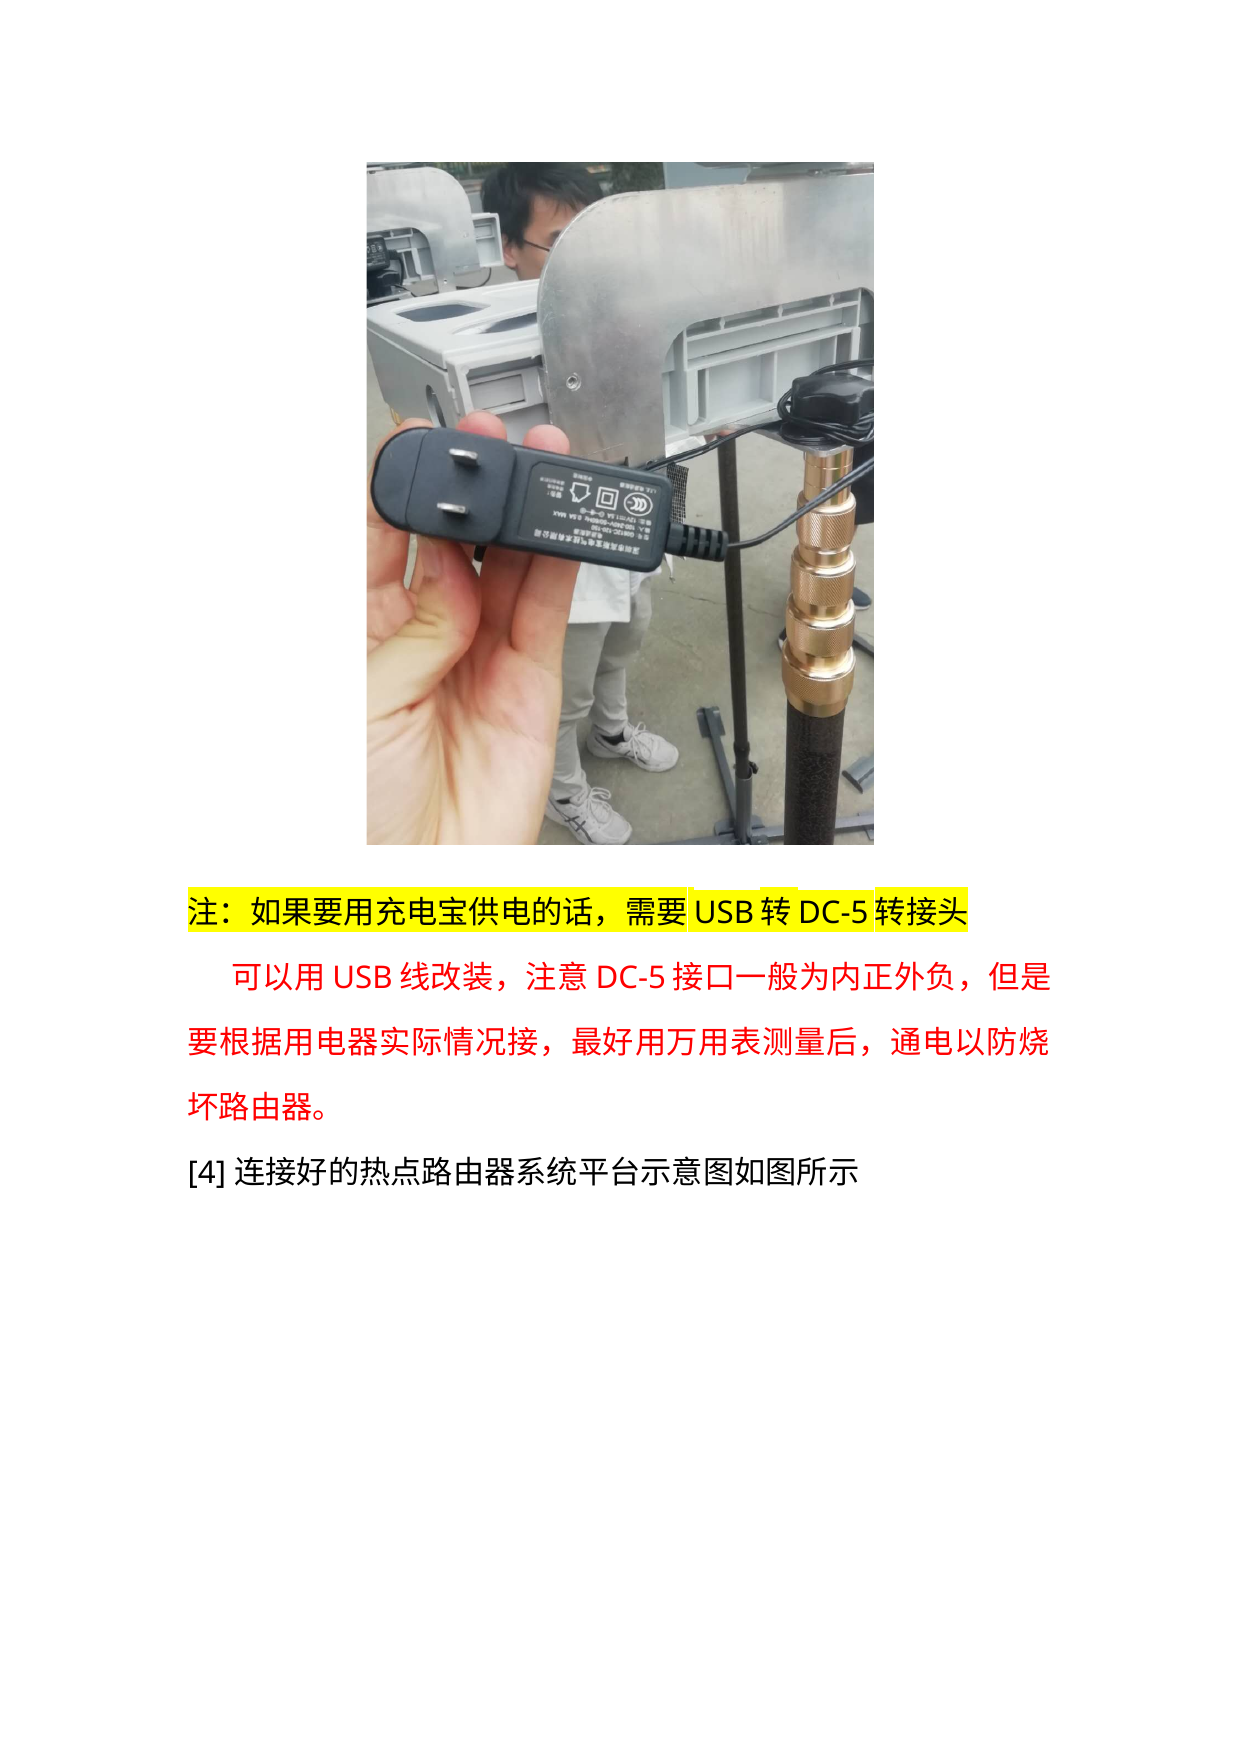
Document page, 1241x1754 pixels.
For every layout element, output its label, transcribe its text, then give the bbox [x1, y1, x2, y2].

text 可以用USB线改装，注意DC-5接口一般为内正外负，但是要根据用电器实际情况接，最好用万用表测量后，通电以防烧坏路由器。 [187, 942, 1053, 1137]
picture [366, 162, 874, 845]
text 注：如果要用充电宝供电的话，需要USB转DC-5转接头 [187, 877, 1053, 942]
text [4] 连接好的热点路由器系统平台示意图如图所示 [187, 1137, 1053, 1202]
